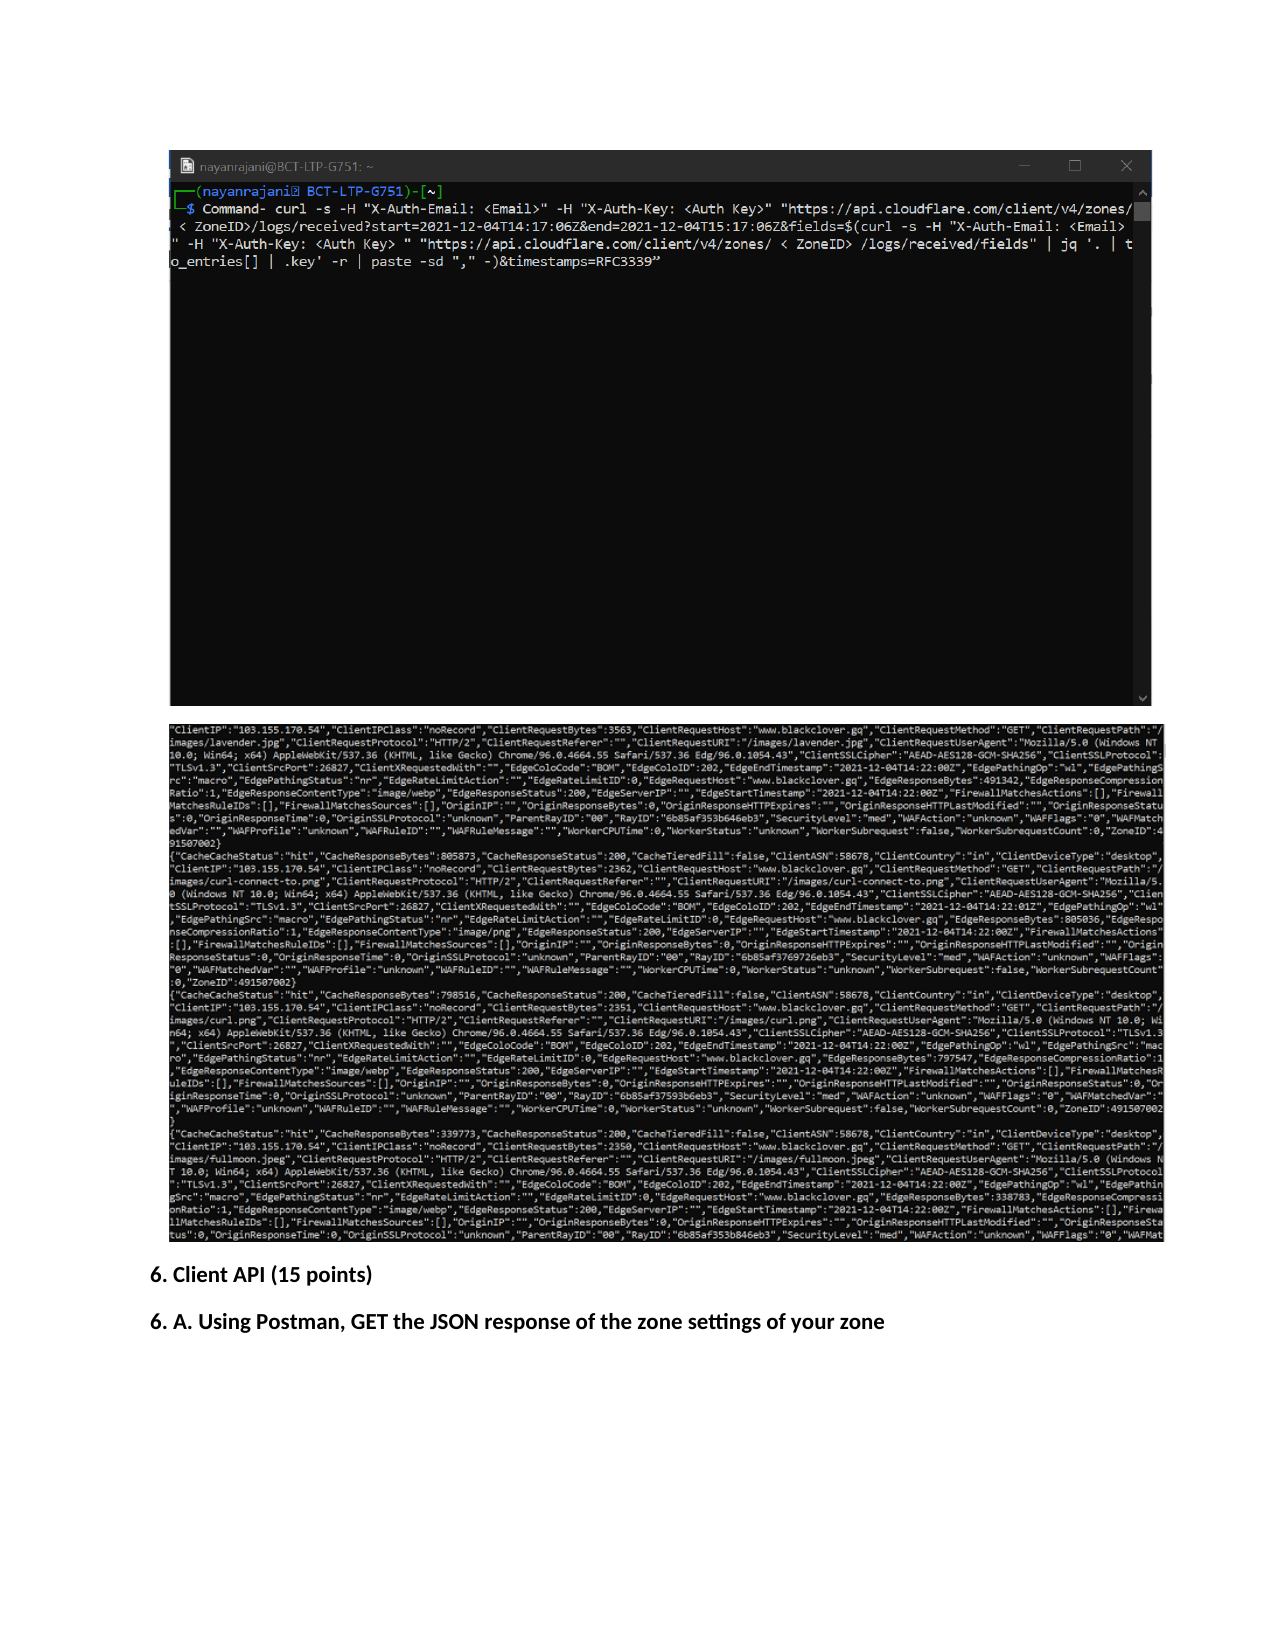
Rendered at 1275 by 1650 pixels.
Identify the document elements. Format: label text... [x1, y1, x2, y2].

text 6. Client API (15 points) [150, 1260, 1125, 1288]
text 6. A. Using Postman, GET the JSON response of the zone settings of your zone [150, 1307, 1125, 1335]
